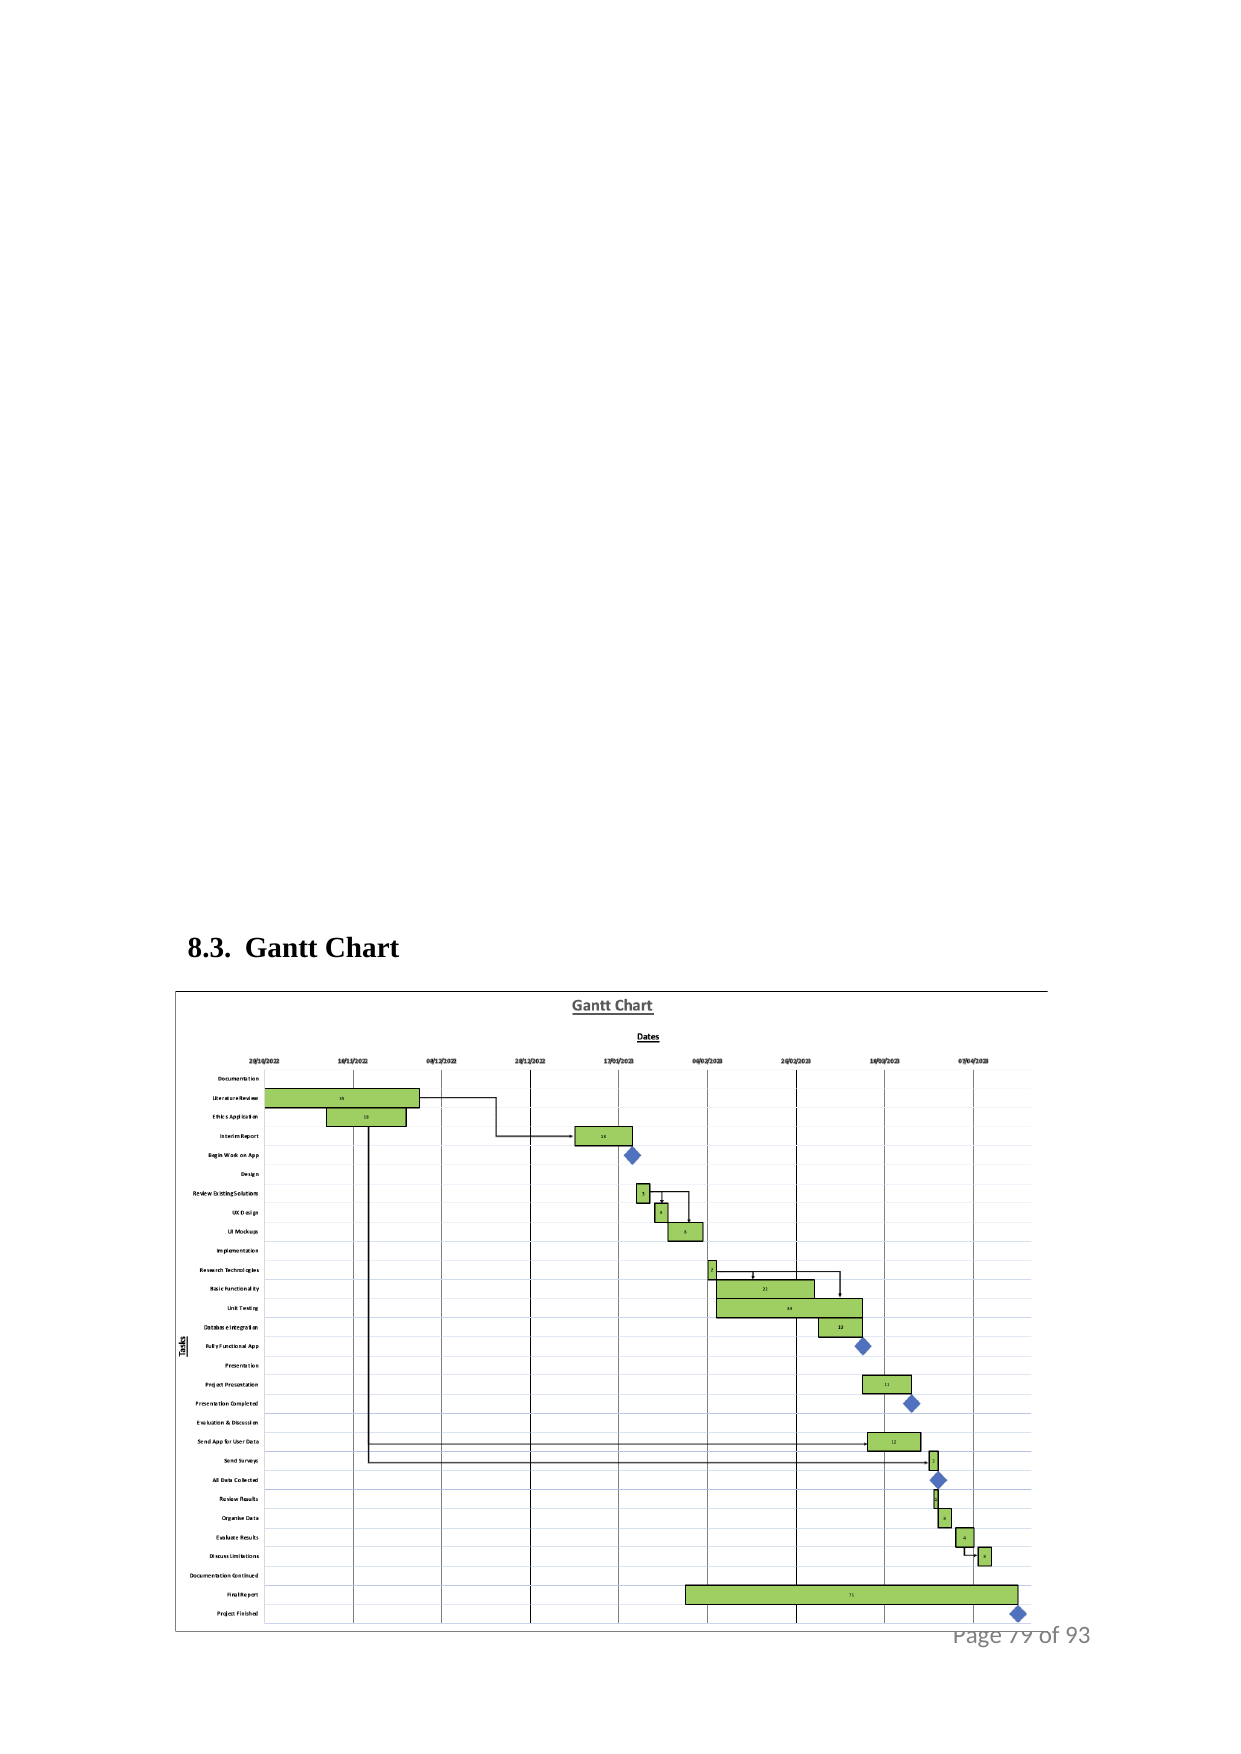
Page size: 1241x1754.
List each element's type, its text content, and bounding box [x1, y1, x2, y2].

picture [172, 991, 1047, 1631]
subtitle Gantt Chart [187, 930, 1090, 964]
